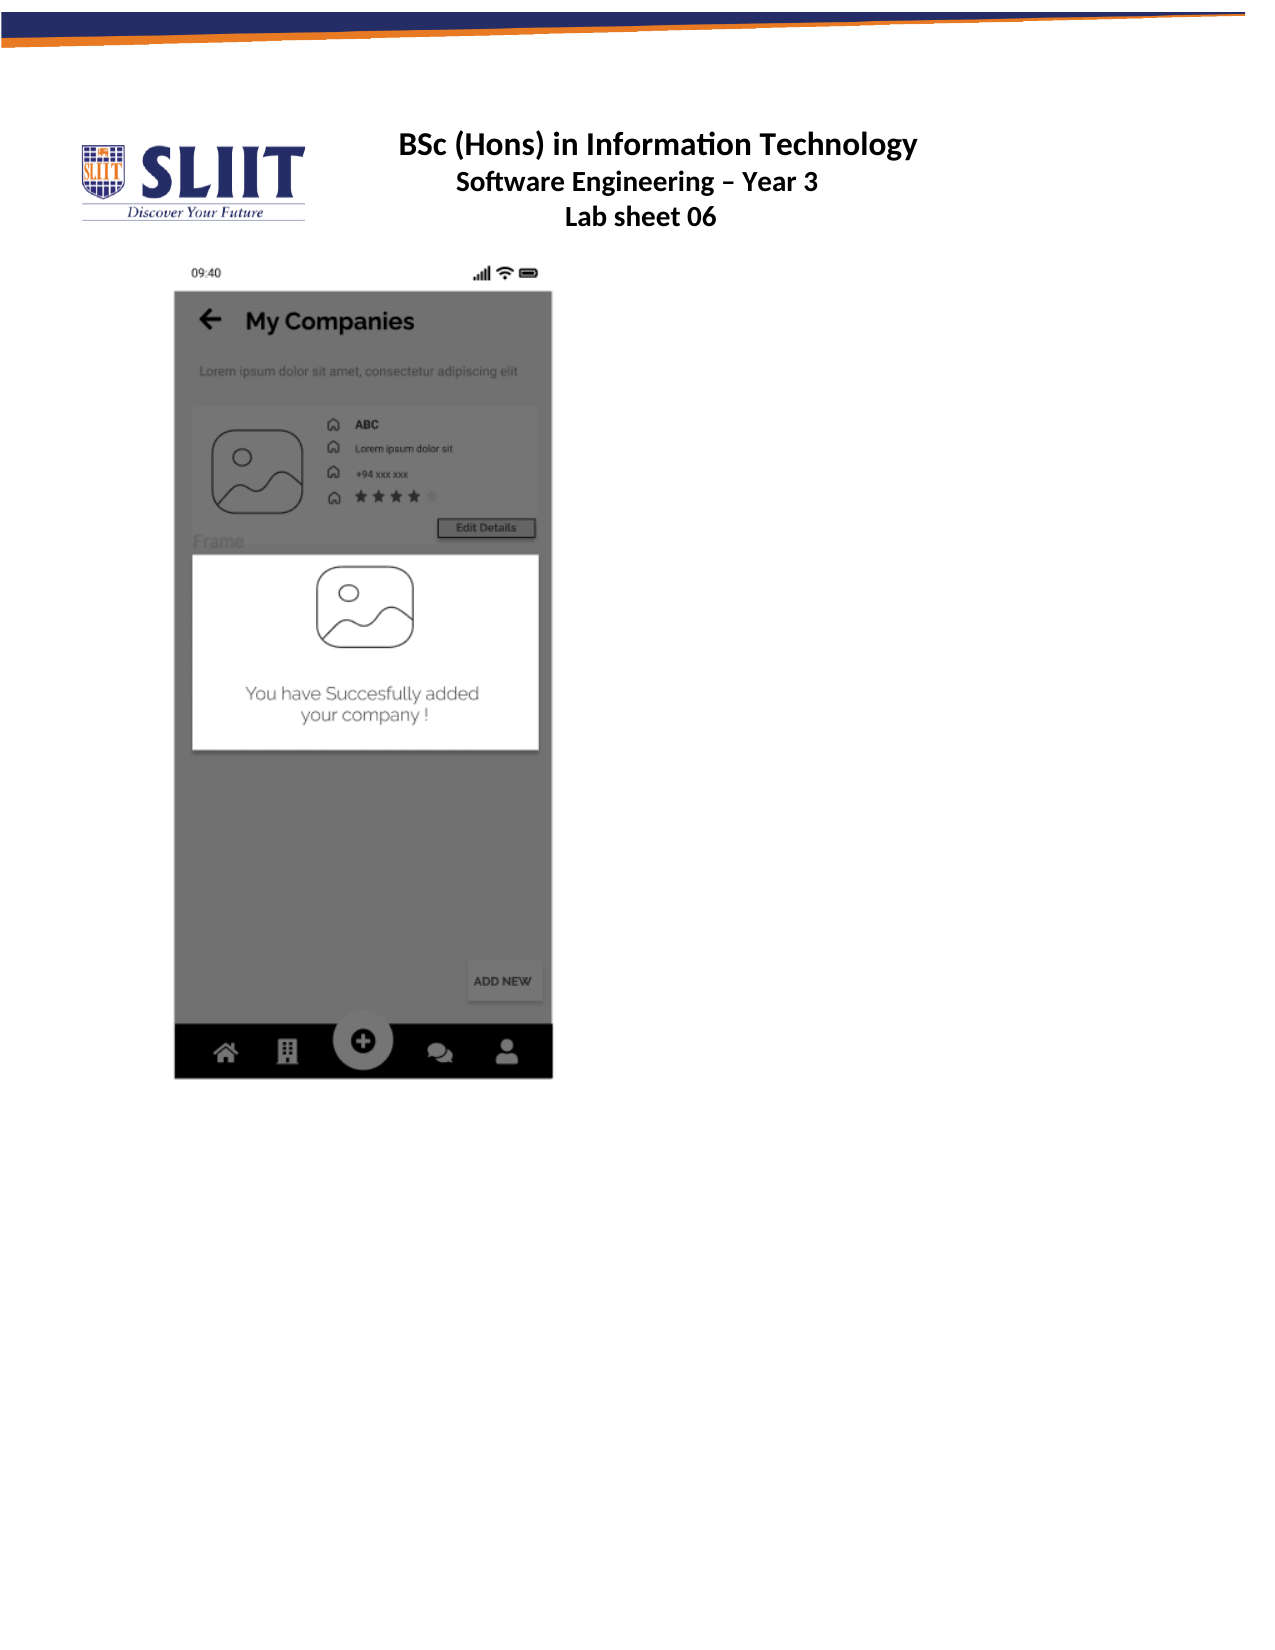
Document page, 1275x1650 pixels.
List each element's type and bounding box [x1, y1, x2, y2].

picture [81, 145, 306, 221]
picture [150, 233, 584, 1121]
picture [1, 12, 1246, 48]
